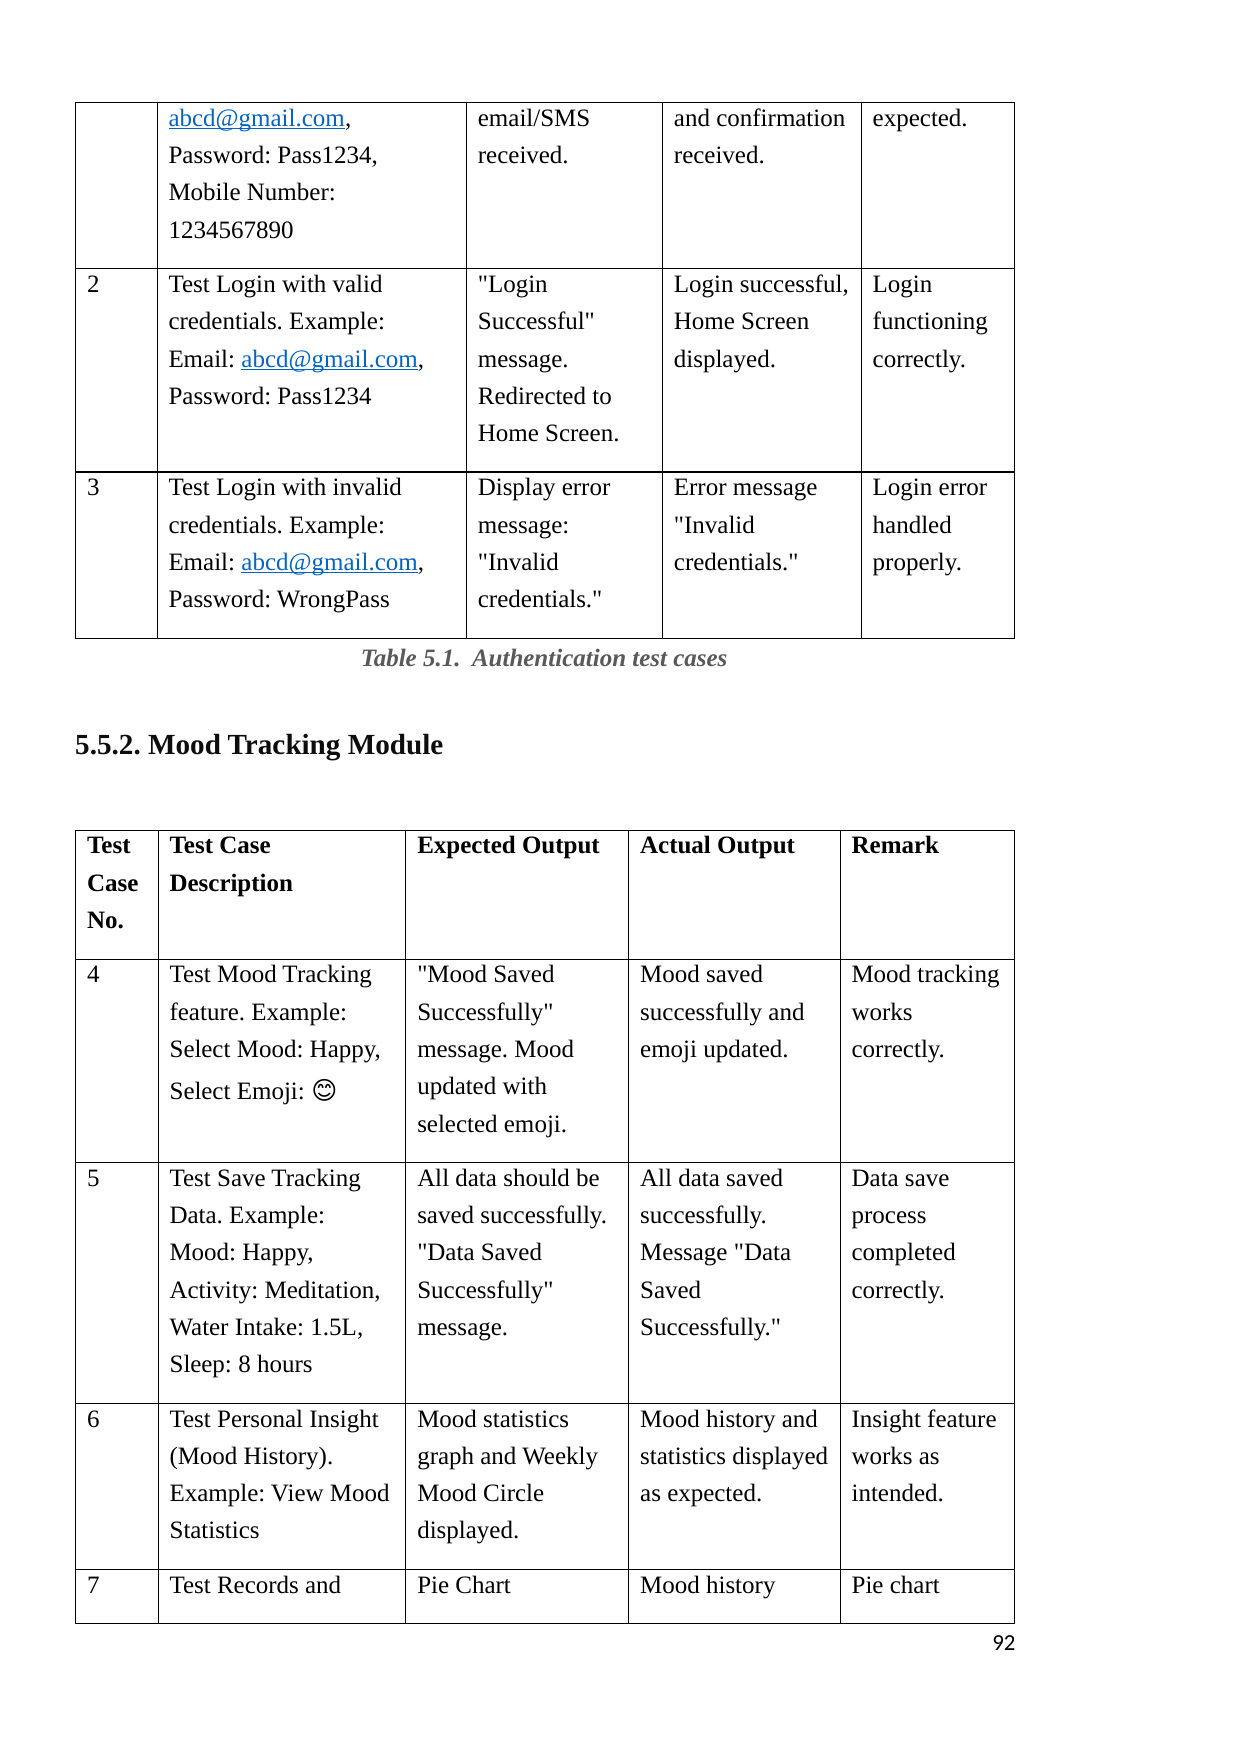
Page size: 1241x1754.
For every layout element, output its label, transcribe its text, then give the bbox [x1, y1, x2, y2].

table_cell All data should be saved successfully. "Data Saved Successfully" message. [406, 1163, 628, 1403]
table_cell Test Login with invalid credentials. Example: Email: abcd@gmail.com, Password: WrongPass [158, 473, 466, 638]
table_cell 7 [76, 1570, 158, 1623]
subtitle 5.5.2. Mood Tracking Module [75, 727, 1015, 760]
table_cell Mood statistics graph and Weekly Mood Circle displayed. [406, 1404, 628, 1569]
table_cell Test Sign-Up process with valid inputs. Example: Username: abcd, Email: abcd@gmail.com, Password: Pass1234, Mobile Number: 1234567890 [158, 103, 466, 268]
table_cell Error message "Invalid credentials." [663, 473, 861, 638]
table_cell "Login Successful" message. Redirected to Home Screen. [467, 269, 662, 471]
table_cell Mood history and statistics displayed as expected. [629, 1404, 840, 1569]
table_cell Validation for each field. Confirmation email/SMS received. [467, 103, 662, 268]
table_cell Successful Sign-Up with validation checks and confirmation received. [663, 103, 861, 268]
table_cell Login functioning correctly. [862, 269, 1014, 471]
table_cell Pie chart shows expected mood data. [841, 1570, 1014, 1623]
table_cell "Mood Saved Successfully" message. Mood updated with selected emoji. [406, 960, 628, 1162]
table_cell 3 [76, 473, 157, 638]
table_cell All data saved successfully. Message "Data Saved Successfully." [629, 1163, 840, 1403]
table_cell Test Save Tracking Data. Example: Mood: Happy, Activity: Meditation, Water Intake: 1.5L, Sleep: 8 hours [159, 1163, 405, 1403]
table_cell 6 [76, 1404, 158, 1569]
table_cell 2 [76, 269, 157, 471]
table_cell All steps function as expected. [862, 103, 1014, 268]
table_header Test Case Description [159, 831, 405, 958]
table_cell Insight feature works as intended. [841, 1404, 1014, 1569]
table_cell Test Records and Logs (Mood History - Pie Chart). Example: View Mood History [159, 1570, 405, 1623]
table_cell Data save process completed correctly. [841, 1163, 1014, 1403]
table_cell 4 [76, 960, 158, 1162]
table_cell Login successful, Home Screen displayed. [663, 269, 861, 471]
table_cell Pie Chart displaying Total Entries, Average Mood, Highest Mood, Lowest Mood. [406, 1570, 628, 1623]
table_cell Mood tracking works correctly. [841, 960, 1014, 1162]
table_cell Mood history displayed in Pie Chart correctly. [629, 1570, 840, 1623]
table_cell Test Login with valid credentials. Example: Email: abcd@gmail.com, Password: Pass1234 [158, 269, 466, 471]
table_cell Mood saved successfully and emoji updated. [629, 960, 840, 1162]
table_cell Test Personal Insight (Mood History). Example: View Mood Statistics [159, 1404, 405, 1569]
table_header Actual Output [629, 831, 840, 958]
table_header Remark [841, 831, 1014, 958]
table_cell 5 [76, 1163, 158, 1403]
table_cell Test Mood Tracking feature. Example: Select Mood: Happy, Select Emoji: 😊 [159, 960, 405, 1162]
table_cell Display error message: "Invalid credentials." [467, 473, 662, 638]
table_cell Login error handled properly. [862, 473, 1014, 638]
subtitle Table 5.1. Authentication test cases [75, 643, 1015, 672]
table_header Expected Output [406, 831, 628, 958]
table_header Test Case No. [76, 831, 158, 958]
table_cell 1 [76, 103, 157, 268]
